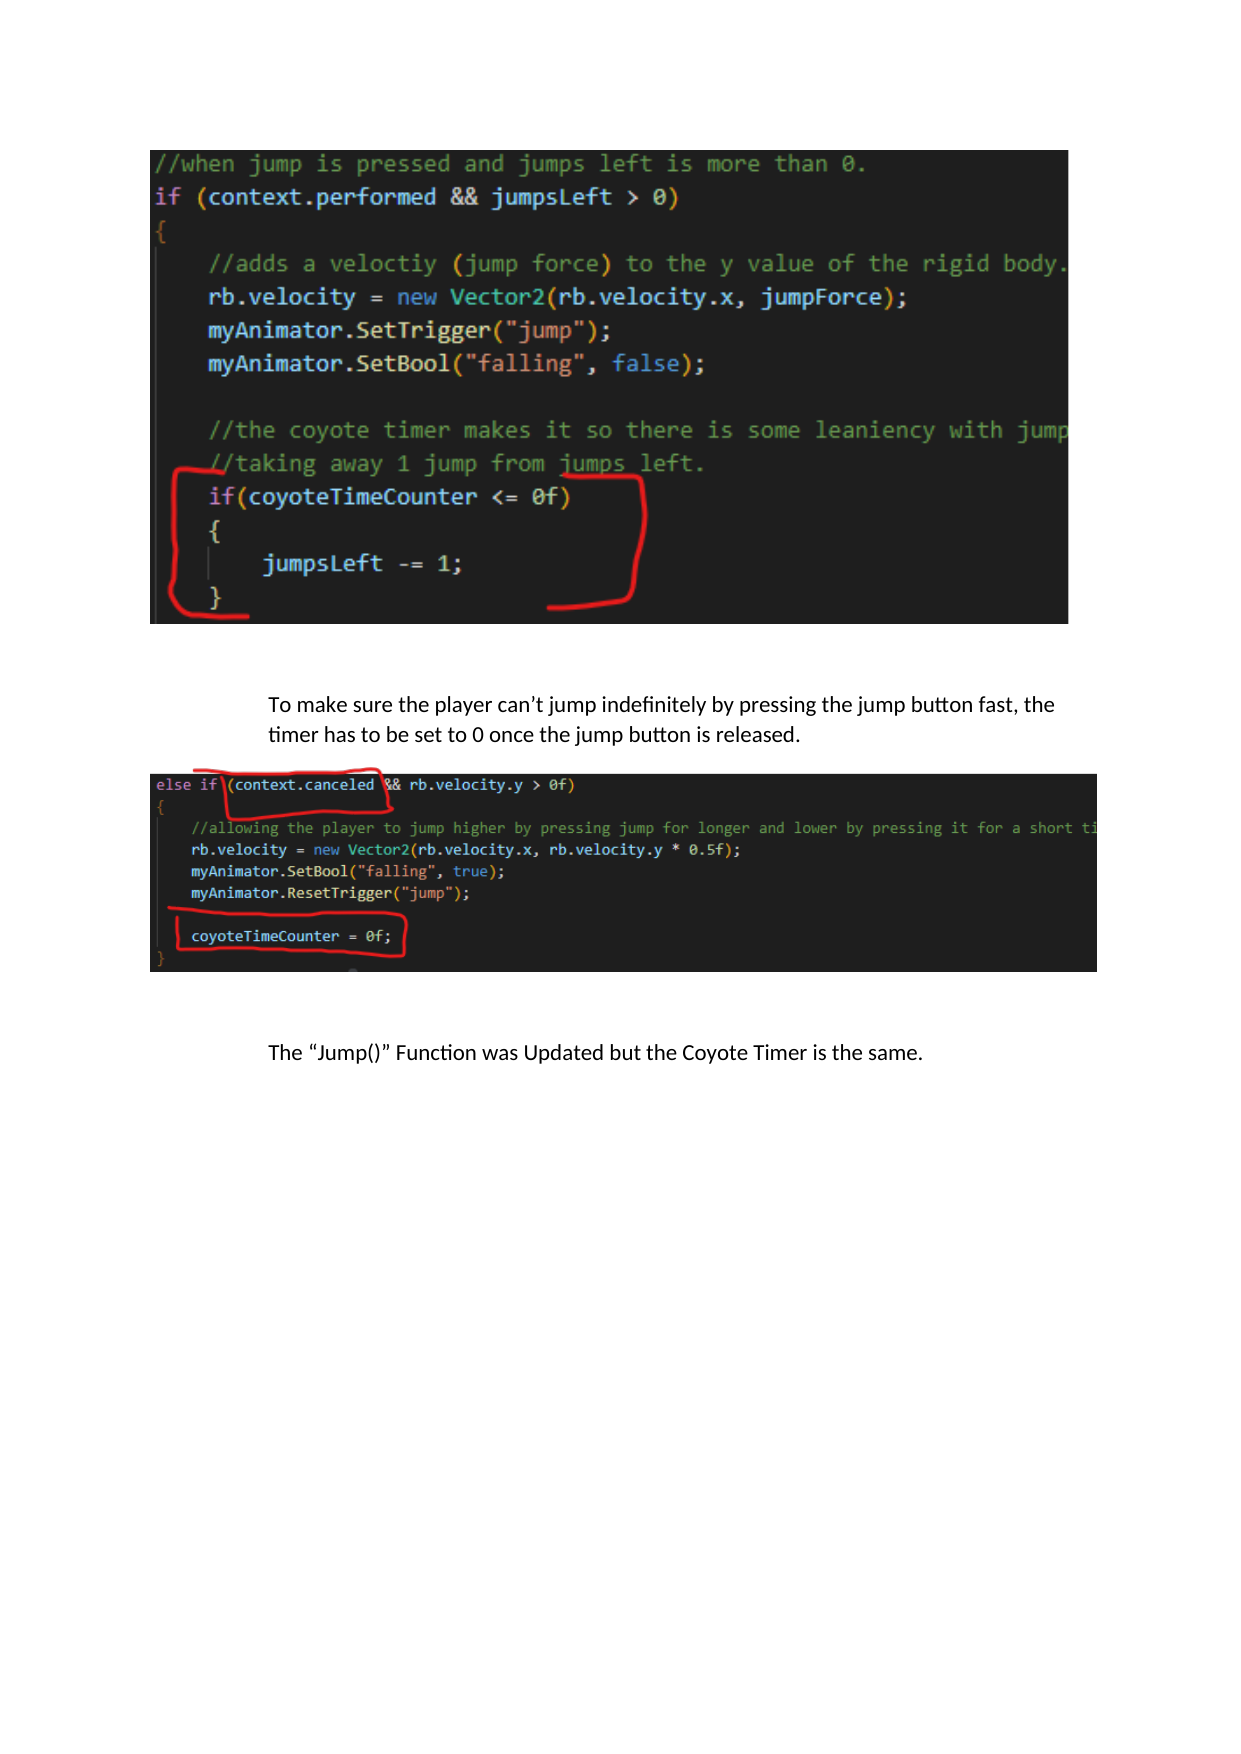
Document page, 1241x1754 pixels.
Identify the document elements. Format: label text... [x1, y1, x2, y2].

picture [150, 766, 1097, 972]
text To make sure the player can’t jump indefinitely by pressing the jump button fast, the timer has to be set to 0 once the jump button is released. [268, 690, 1090, 748]
picture [150, 150, 1069, 624]
text The “Jump()” Function was Updated but the Coyote Timer is the same. [268, 1038, 1090, 1066]
